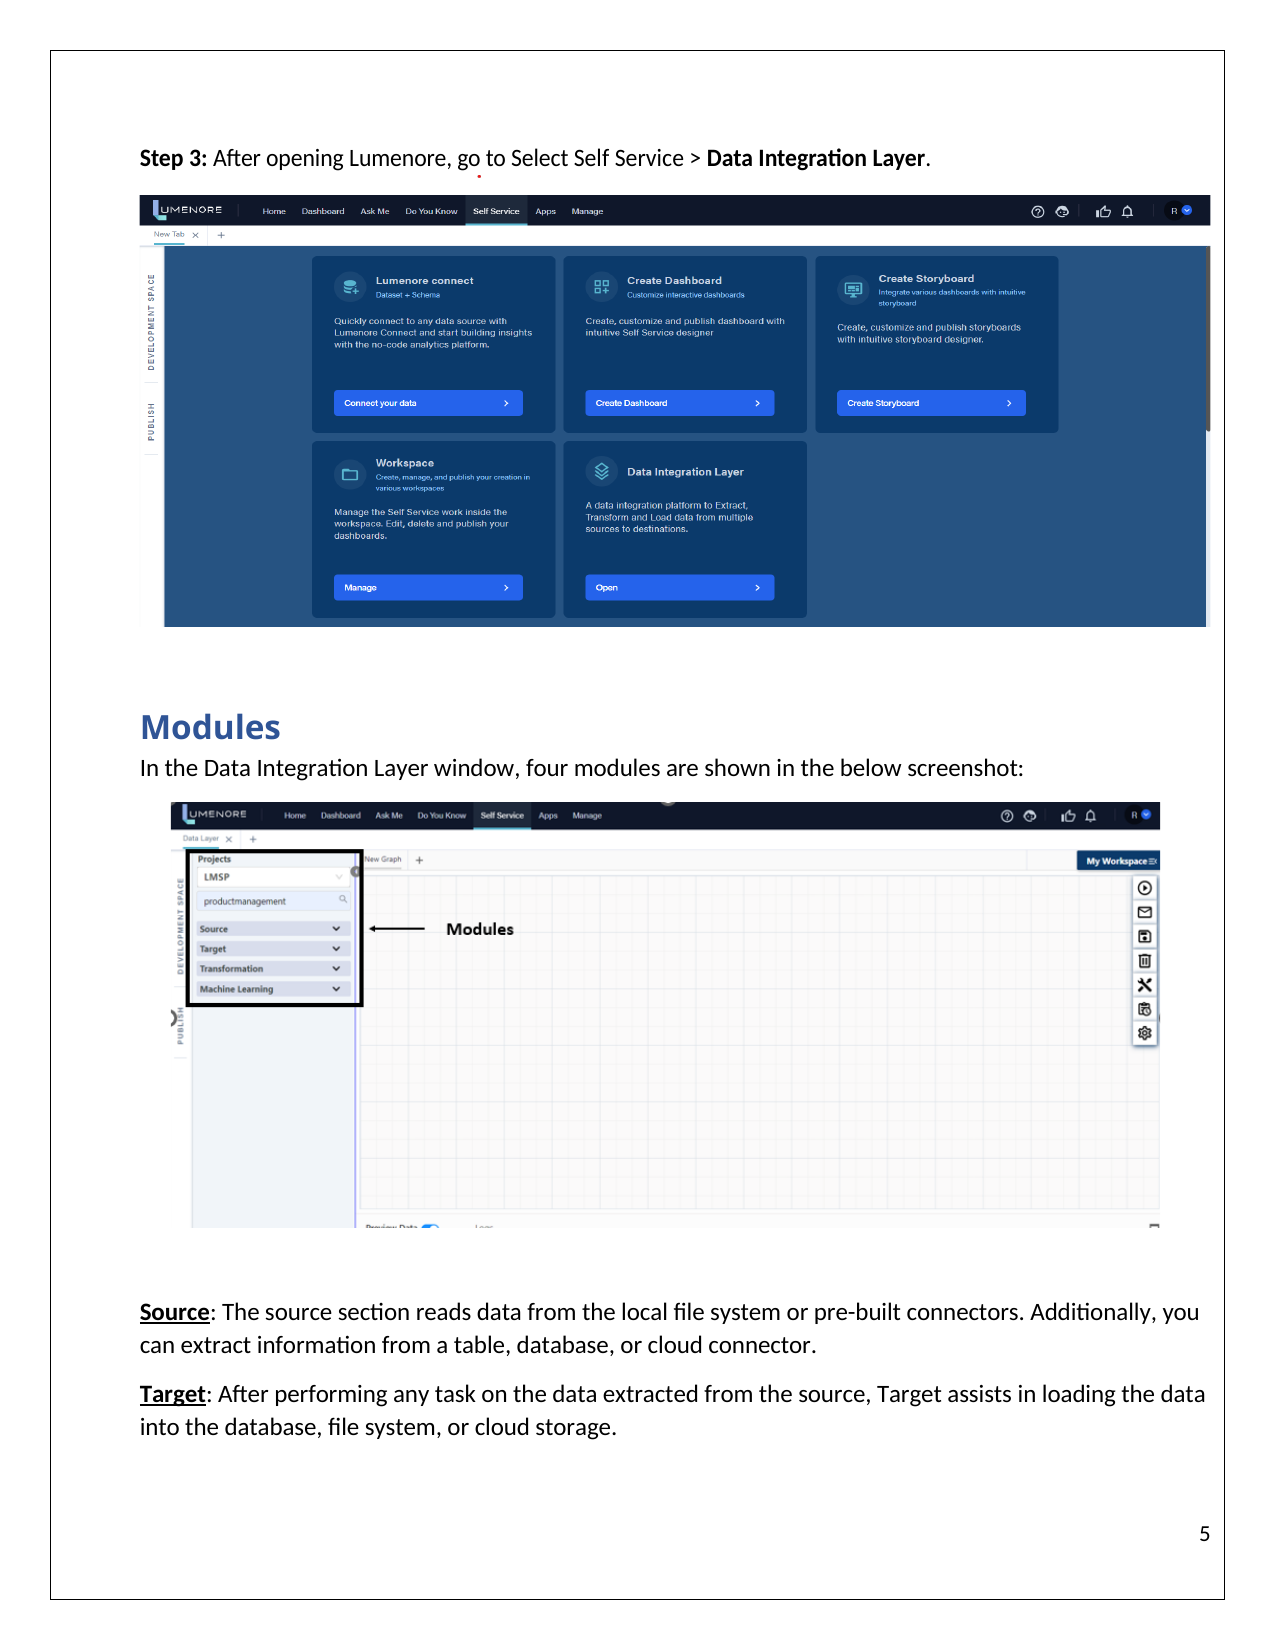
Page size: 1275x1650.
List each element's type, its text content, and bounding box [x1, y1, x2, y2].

picture [139, 174, 1211, 627]
picture [170, 802, 1160, 1228]
subtitle Modules [139, 703, 1210, 749]
text Source: The source section reads data from the local file system or pre-built connectors. Additionally, you can extract information from a table, database, or cloud connector. [139, 1296, 1210, 1359]
text Step 3: After opening Lumenore, go to Select Self Service > Data Integration Layer. [139, 142, 1210, 174]
text In the Data Integration Layer window, four modules are shown in the below screenshot: [139, 752, 1210, 783]
text Target: After performing any task on the data extracted from the source, Target assists in loading the data into the database, file system, or cloud storage. [139, 1378, 1210, 1442]
